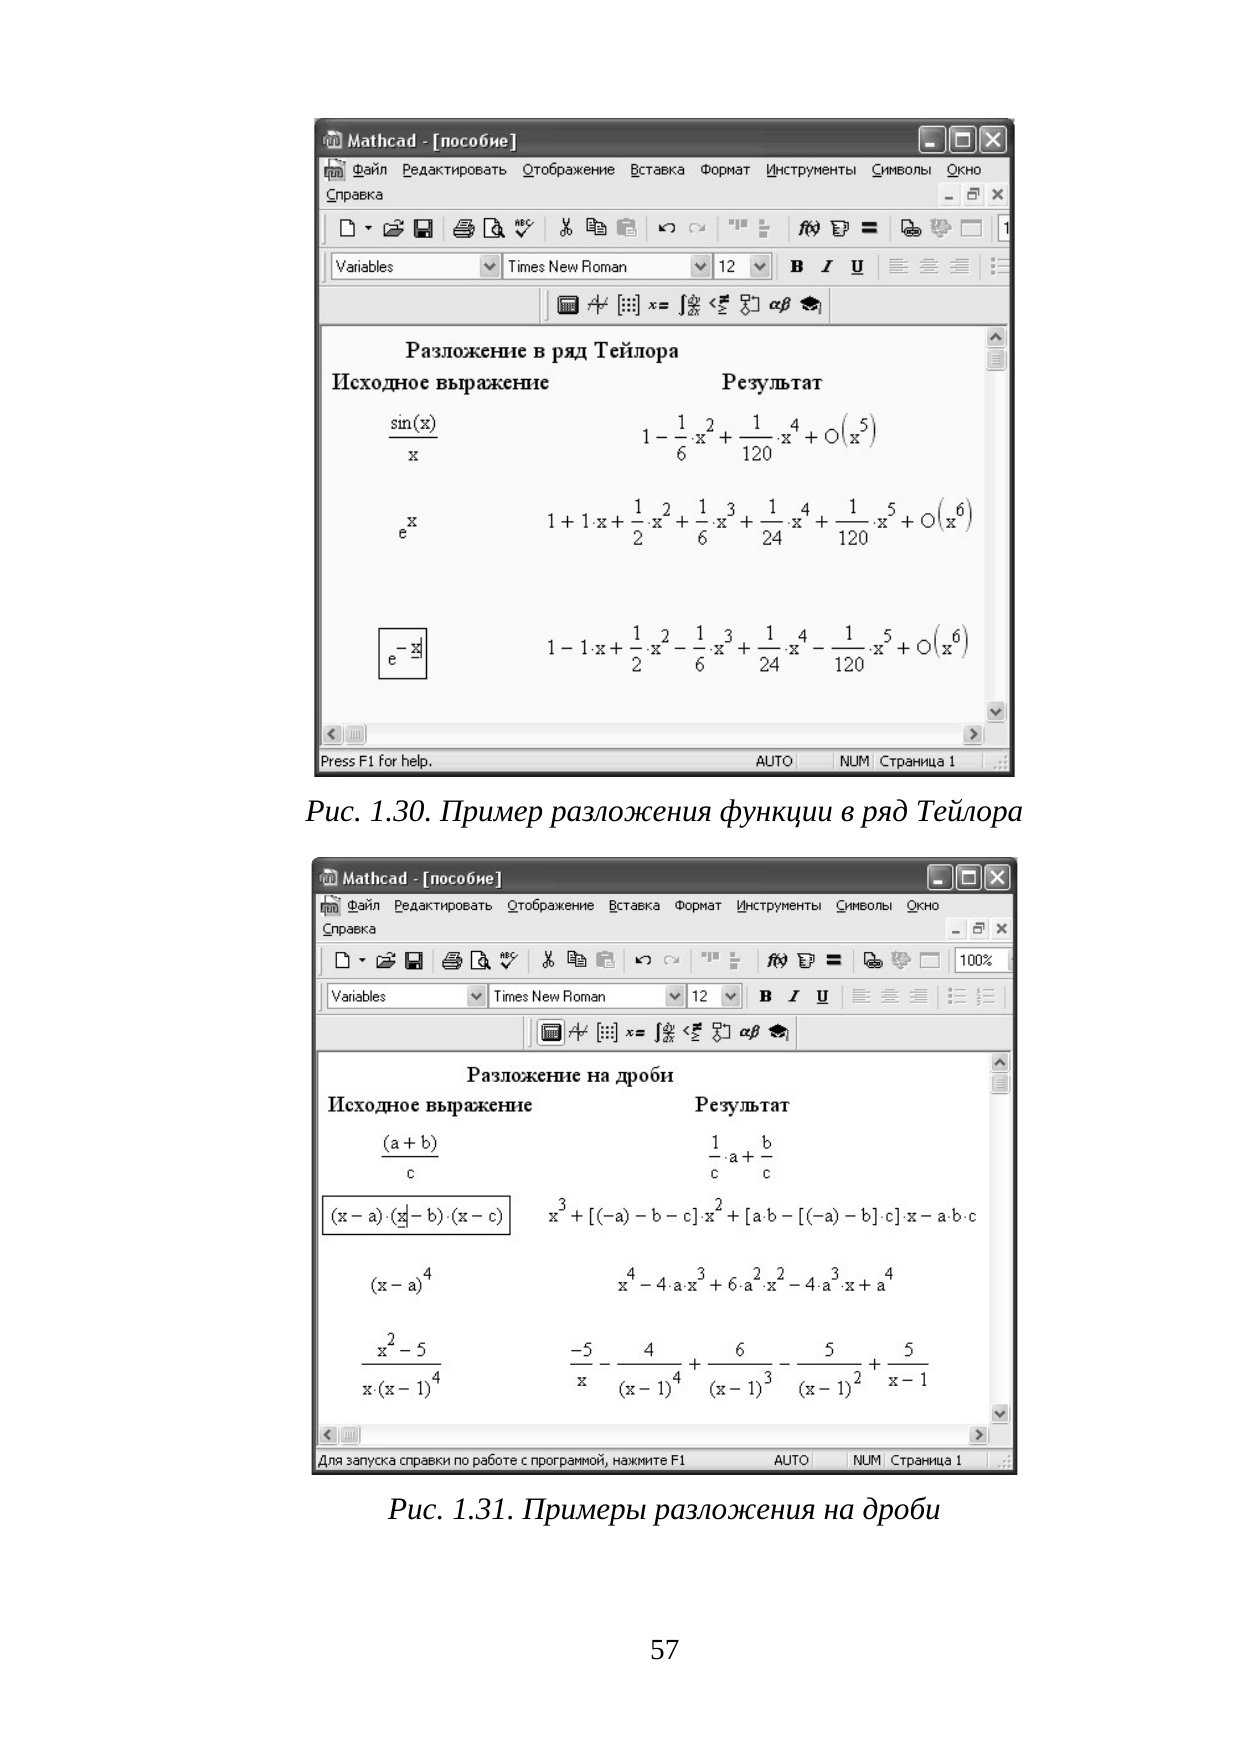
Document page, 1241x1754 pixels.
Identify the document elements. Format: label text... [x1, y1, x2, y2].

text Рис. 1.30. Пример разложения функции в ряд Тейлора [177, 792, 1152, 828]
picture [314, 118, 1015, 777]
text Рис. 1.31. Примеры разложения на дроби [177, 1491, 1152, 1526]
picture [311, 857, 1018, 1475]
